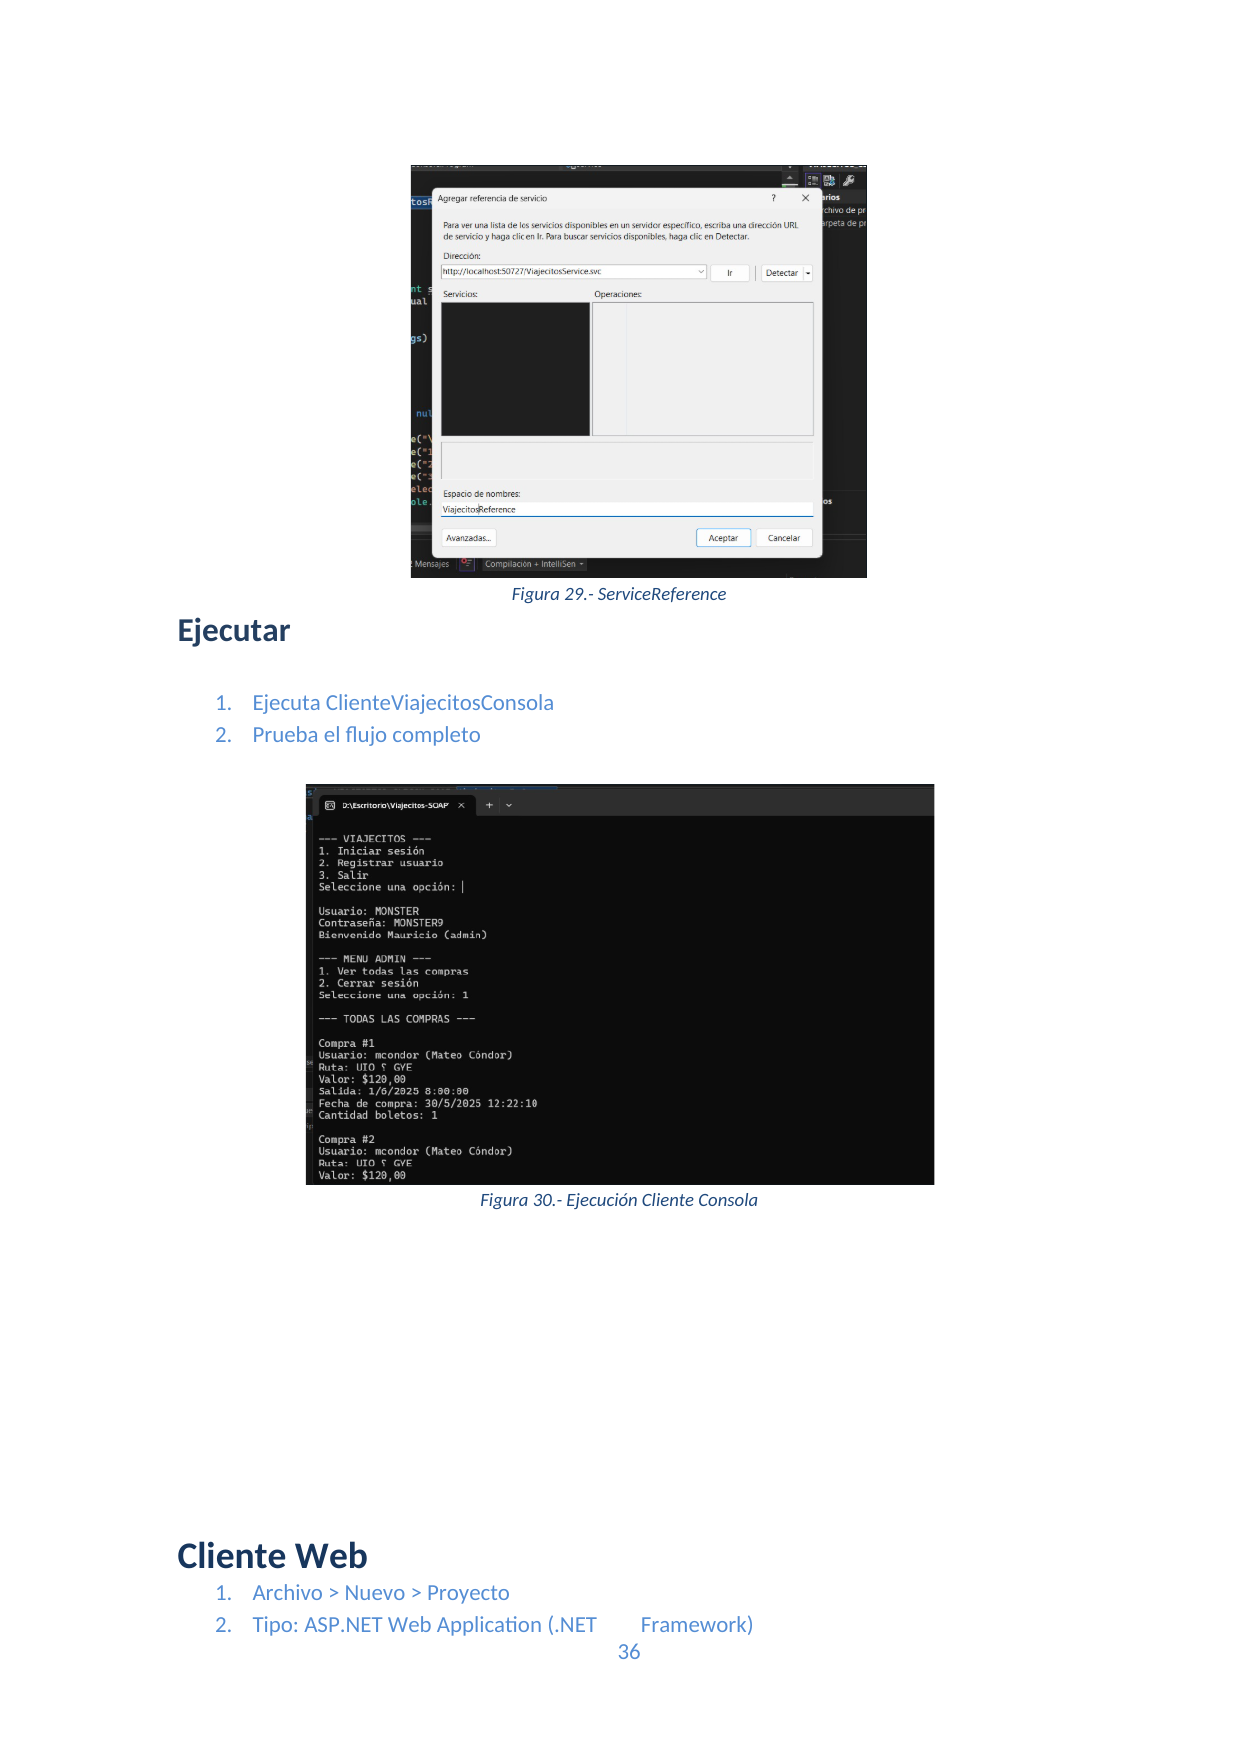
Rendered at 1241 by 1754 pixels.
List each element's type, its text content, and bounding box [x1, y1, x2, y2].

list Tipo: ASP.NET Web Application (.NET Framework) [215, 1610, 1063, 1638]
text Figura 29.- ServiceReference [177, 582, 1063, 605]
text Figura 30.- Ejecución Cliente Consola [177, 1188, 1063, 1211]
picture [305, 784, 935, 1185]
list Ejecuta ClienteViajecitosConsola [215, 688, 1063, 716]
subtitle Cliente Web [177, 1532, 1063, 1578]
list Prueba el flujo completo [215, 720, 1063, 748]
picture [410, 165, 867, 578]
list Archivo > Nuevo > Proyecto [215, 1578, 1063, 1606]
subtitle Ejecutar [177, 609, 1063, 649]
